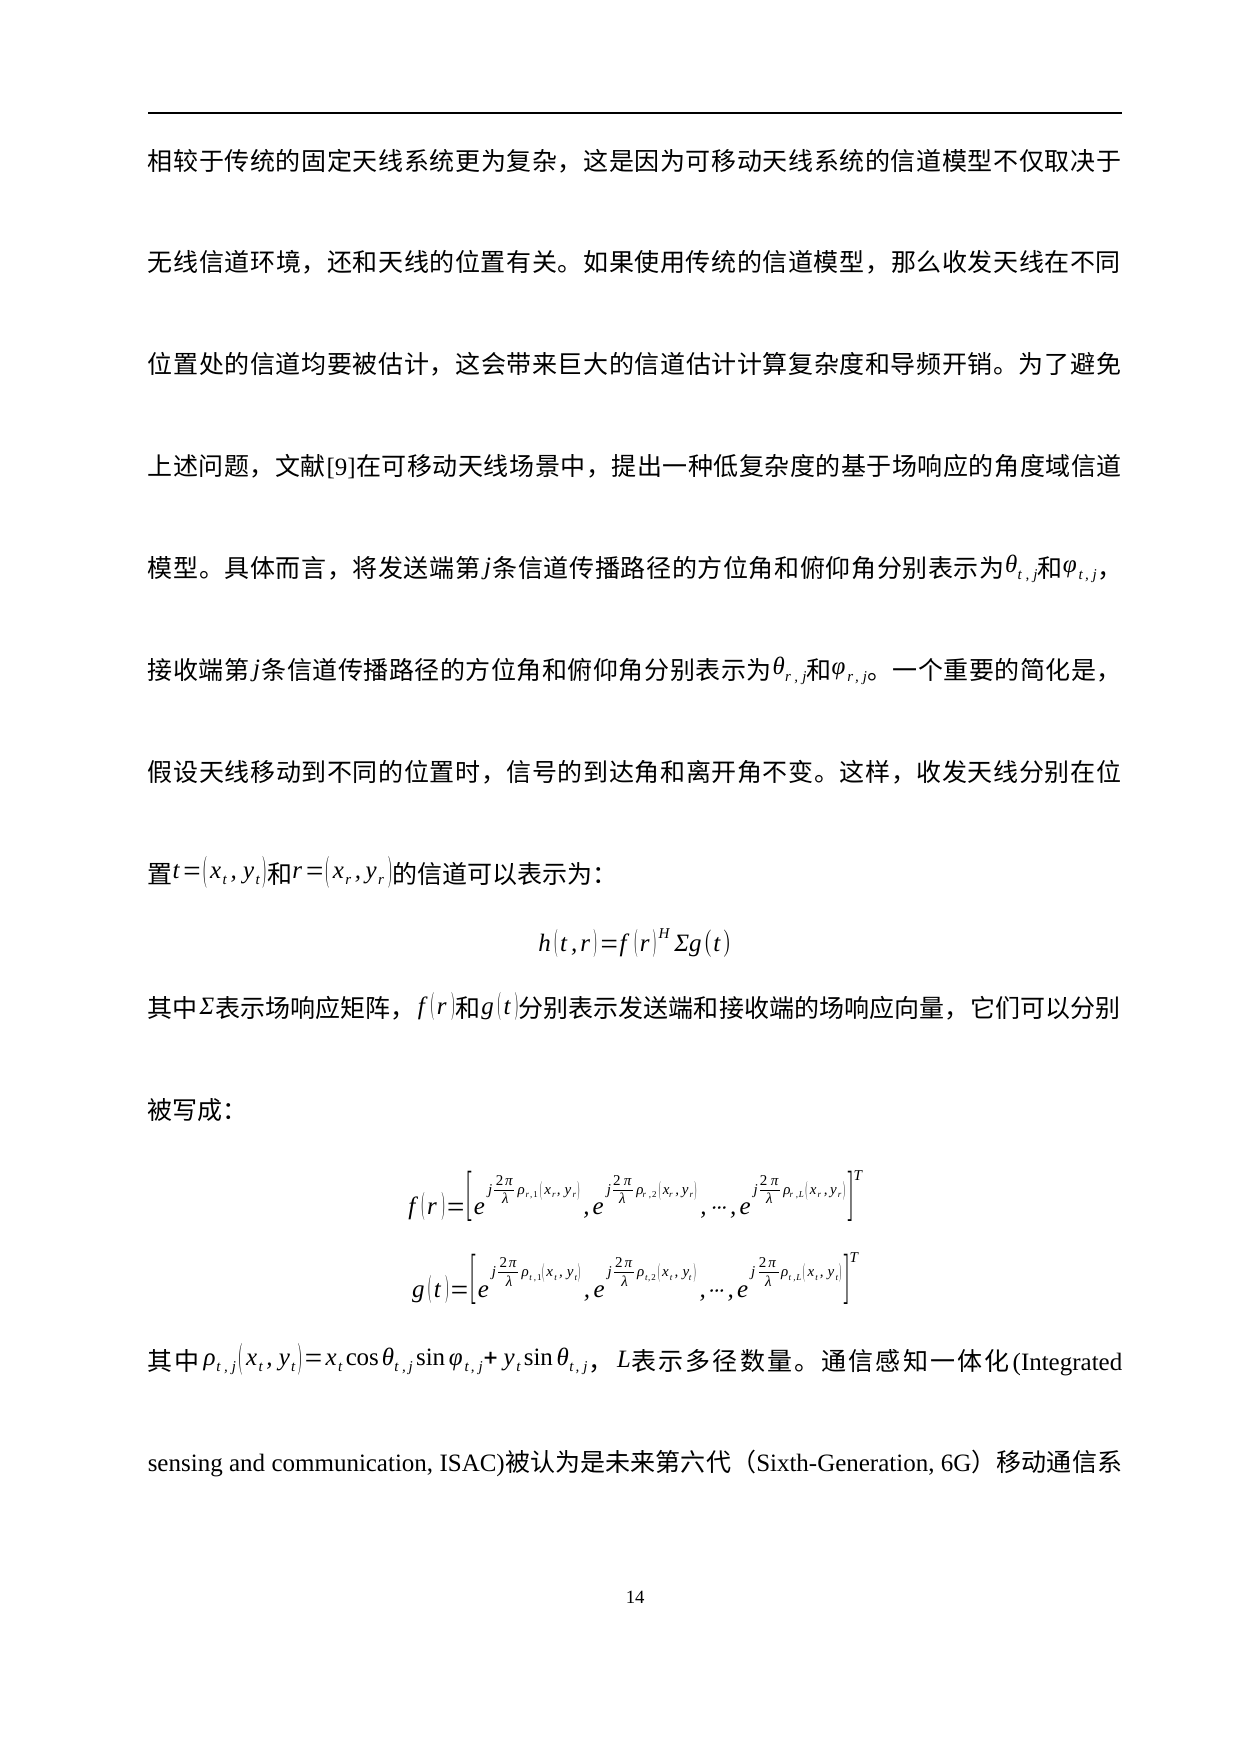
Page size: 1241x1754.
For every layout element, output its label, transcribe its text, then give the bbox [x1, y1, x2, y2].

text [148, 125, 1122, 906]
text 其中表示场响应矩阵，和分别表示发送端和接收端的场响应向量，它们可以分别被写成： [148, 973, 1122, 1142]
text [148, 1325, 1122, 1495]
